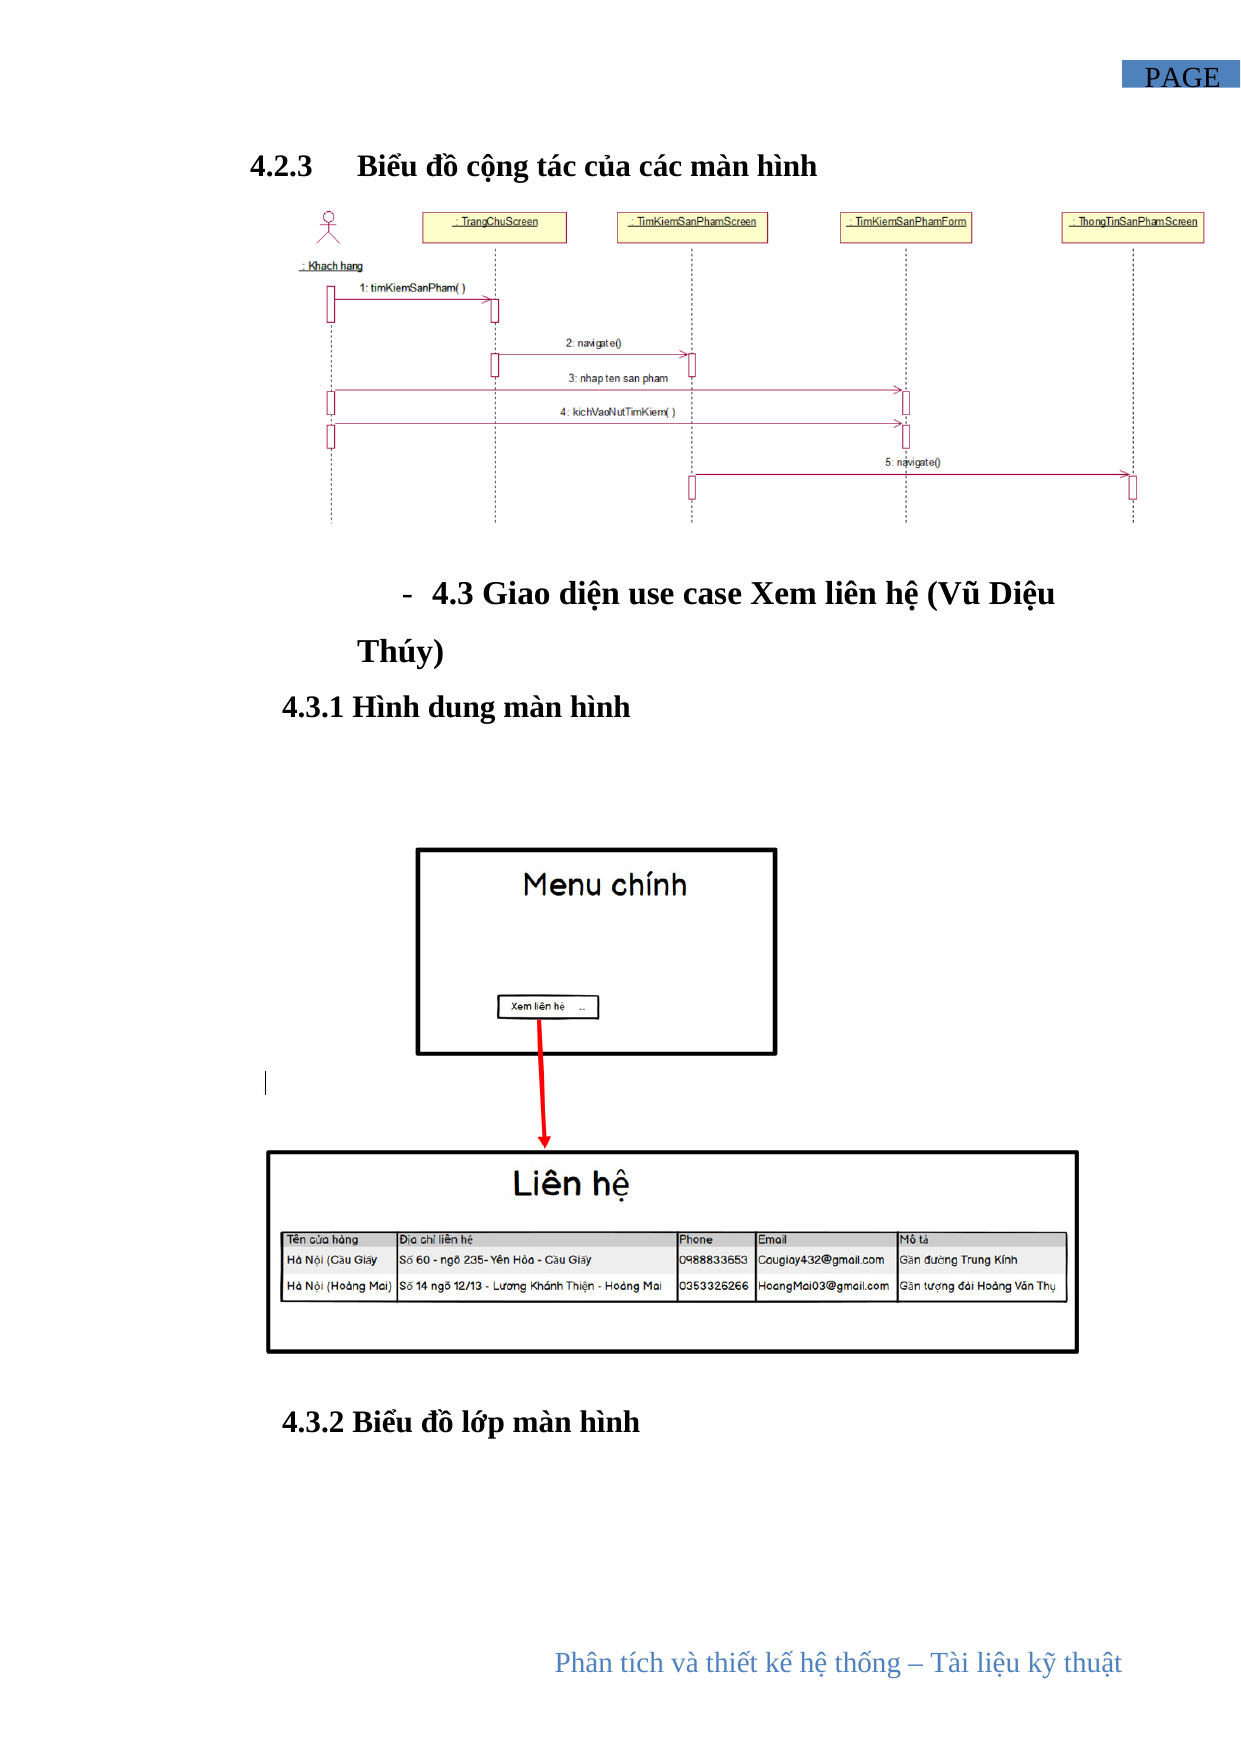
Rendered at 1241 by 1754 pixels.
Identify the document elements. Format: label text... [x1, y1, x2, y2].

subtitle 4.3 Giao diện use case Xem liên hệ (Vũ Diệu Thúy) [357, 574, 1122, 669]
text 4.3.1 Hình dung màn hình [207, 689, 1122, 724]
picture [295, 201, 1211, 535]
text 4.3.2 Biểu đồ lớp màn hình [207, 1403, 1122, 1439]
picture [206, 792, 1122, 1387]
